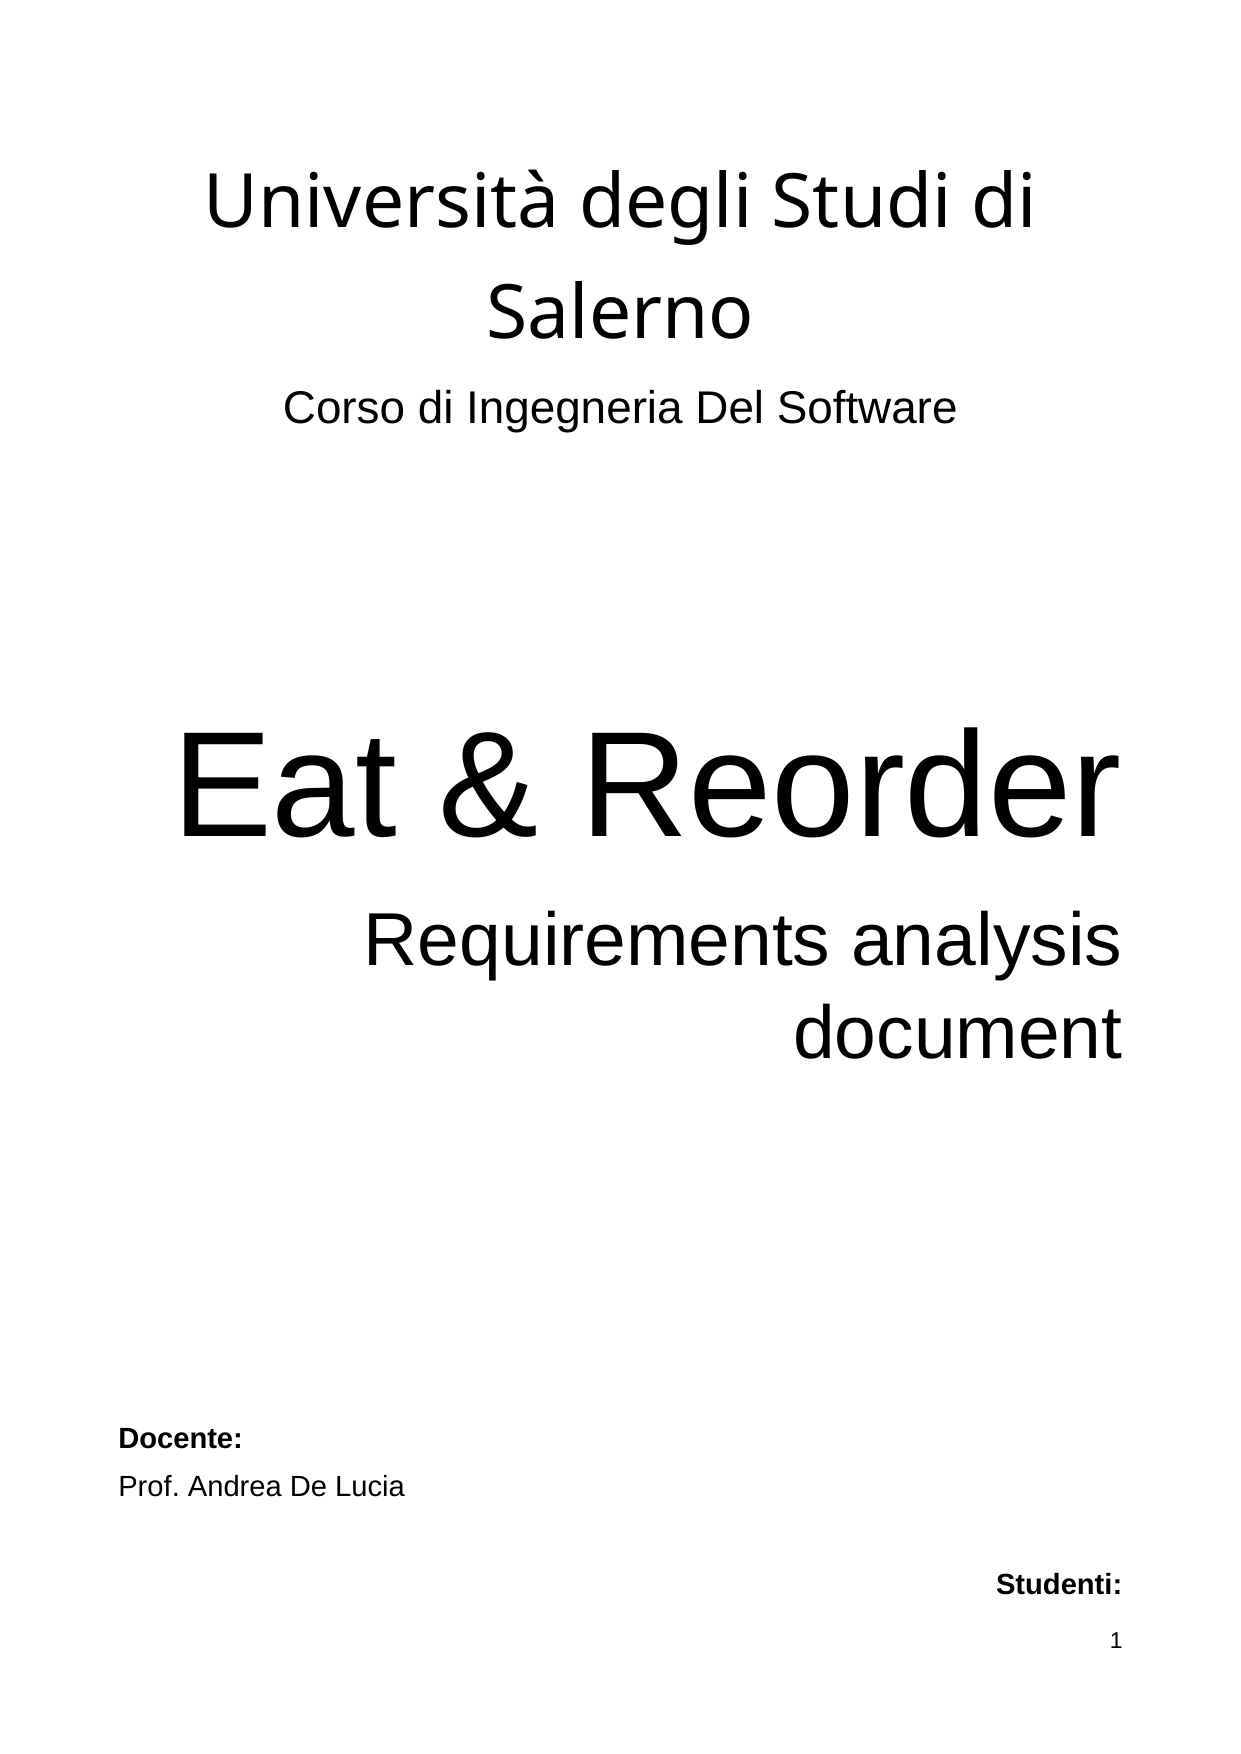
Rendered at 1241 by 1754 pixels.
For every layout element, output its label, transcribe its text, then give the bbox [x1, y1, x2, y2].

text Requirements analysis document [118, 894, 1122, 1074]
text Docente: [118, 1421, 583, 1454]
text Studenti: [657, 1567, 1122, 1600]
text Prof. Andrea De Lucia [118, 1469, 583, 1503]
text Università degli Studi di Salerno [118, 148, 1122, 360]
text Eat & Reorder [118, 696, 1122, 868]
text Corso di Ingegneria Del Software [118, 381, 1122, 433]
